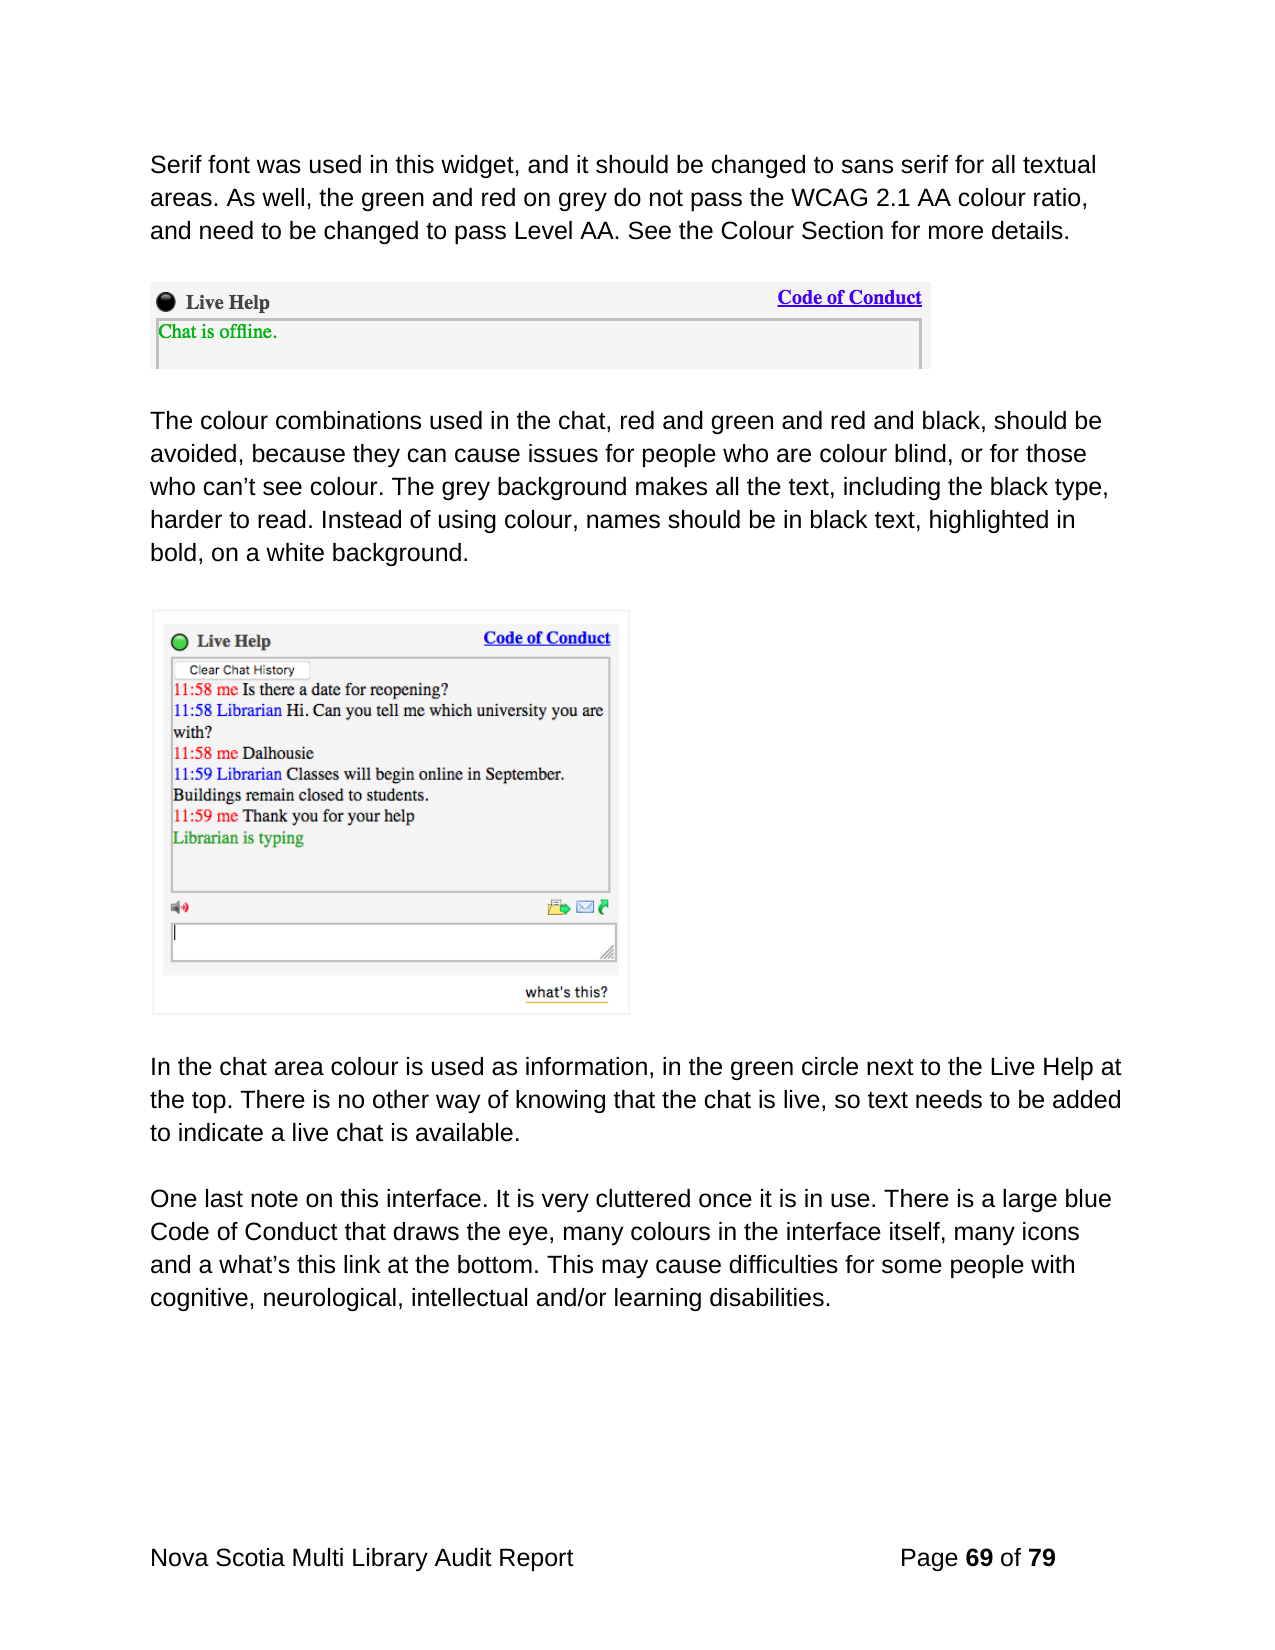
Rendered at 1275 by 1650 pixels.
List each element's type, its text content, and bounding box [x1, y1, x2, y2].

text One last note on this interface. It is very cluttered once it is in use. There is a large blue Code of Conduct that draws the eye, many colours in the interface itself, many icons and a what’s this link at the bottom. This may cause difficulties for some people with cognitive, neurological, intellectual and/or learning disabilities. [150, 1184, 1125, 1312]
text The colour combinations used in the chat, red and green and red and black, should be avoided, because they can cause issues for people who are colour blind, or for those who can’t see colour. The grey background makes all the text, including the black type, harder to read. Instead of using colour, names should be in black text, highlighted in bold, on a white background. [150, 406, 1125, 567]
picture [150, 604, 649, 1015]
picture [150, 282, 934, 369]
text Serif font was used in this widget, and it should be changed to sans serif for all textual areas. As well, the green and red on grey do not pass the WCAG 2.1 AA colour ratio, and need to be changed to pass Level AA. See the Colour Section for more details. [150, 150, 1125, 245]
text In the chat area colour is used as information, in the green circle next to the Live Help at the top. There is no other way of knowing that the chat is live, so text needs to be added to indicate a live chat is available. [150, 1052, 1125, 1147]
